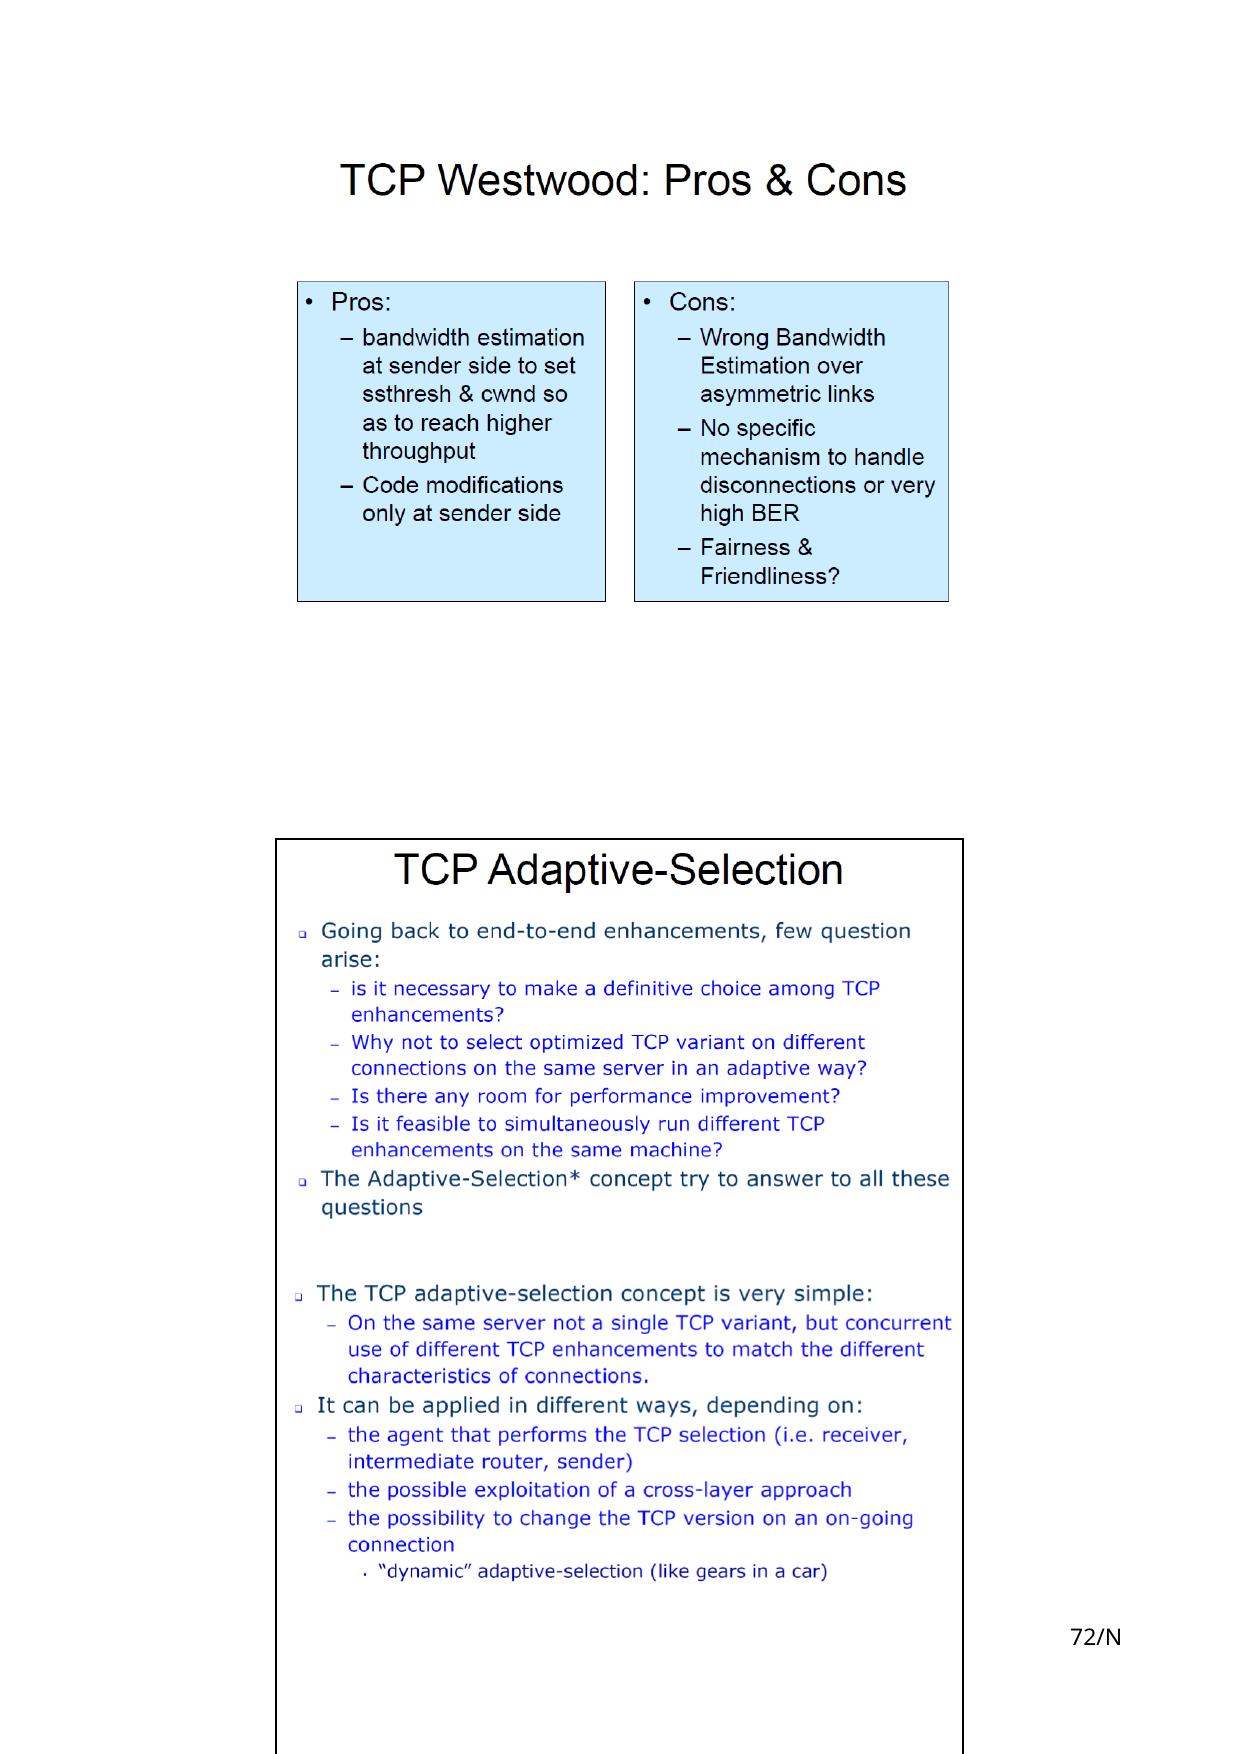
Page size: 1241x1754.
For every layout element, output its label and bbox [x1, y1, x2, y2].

picture [279, 840, 961, 1232]
picture [280, 1270, 961, 1595]
picture [278, 147, 963, 618]
